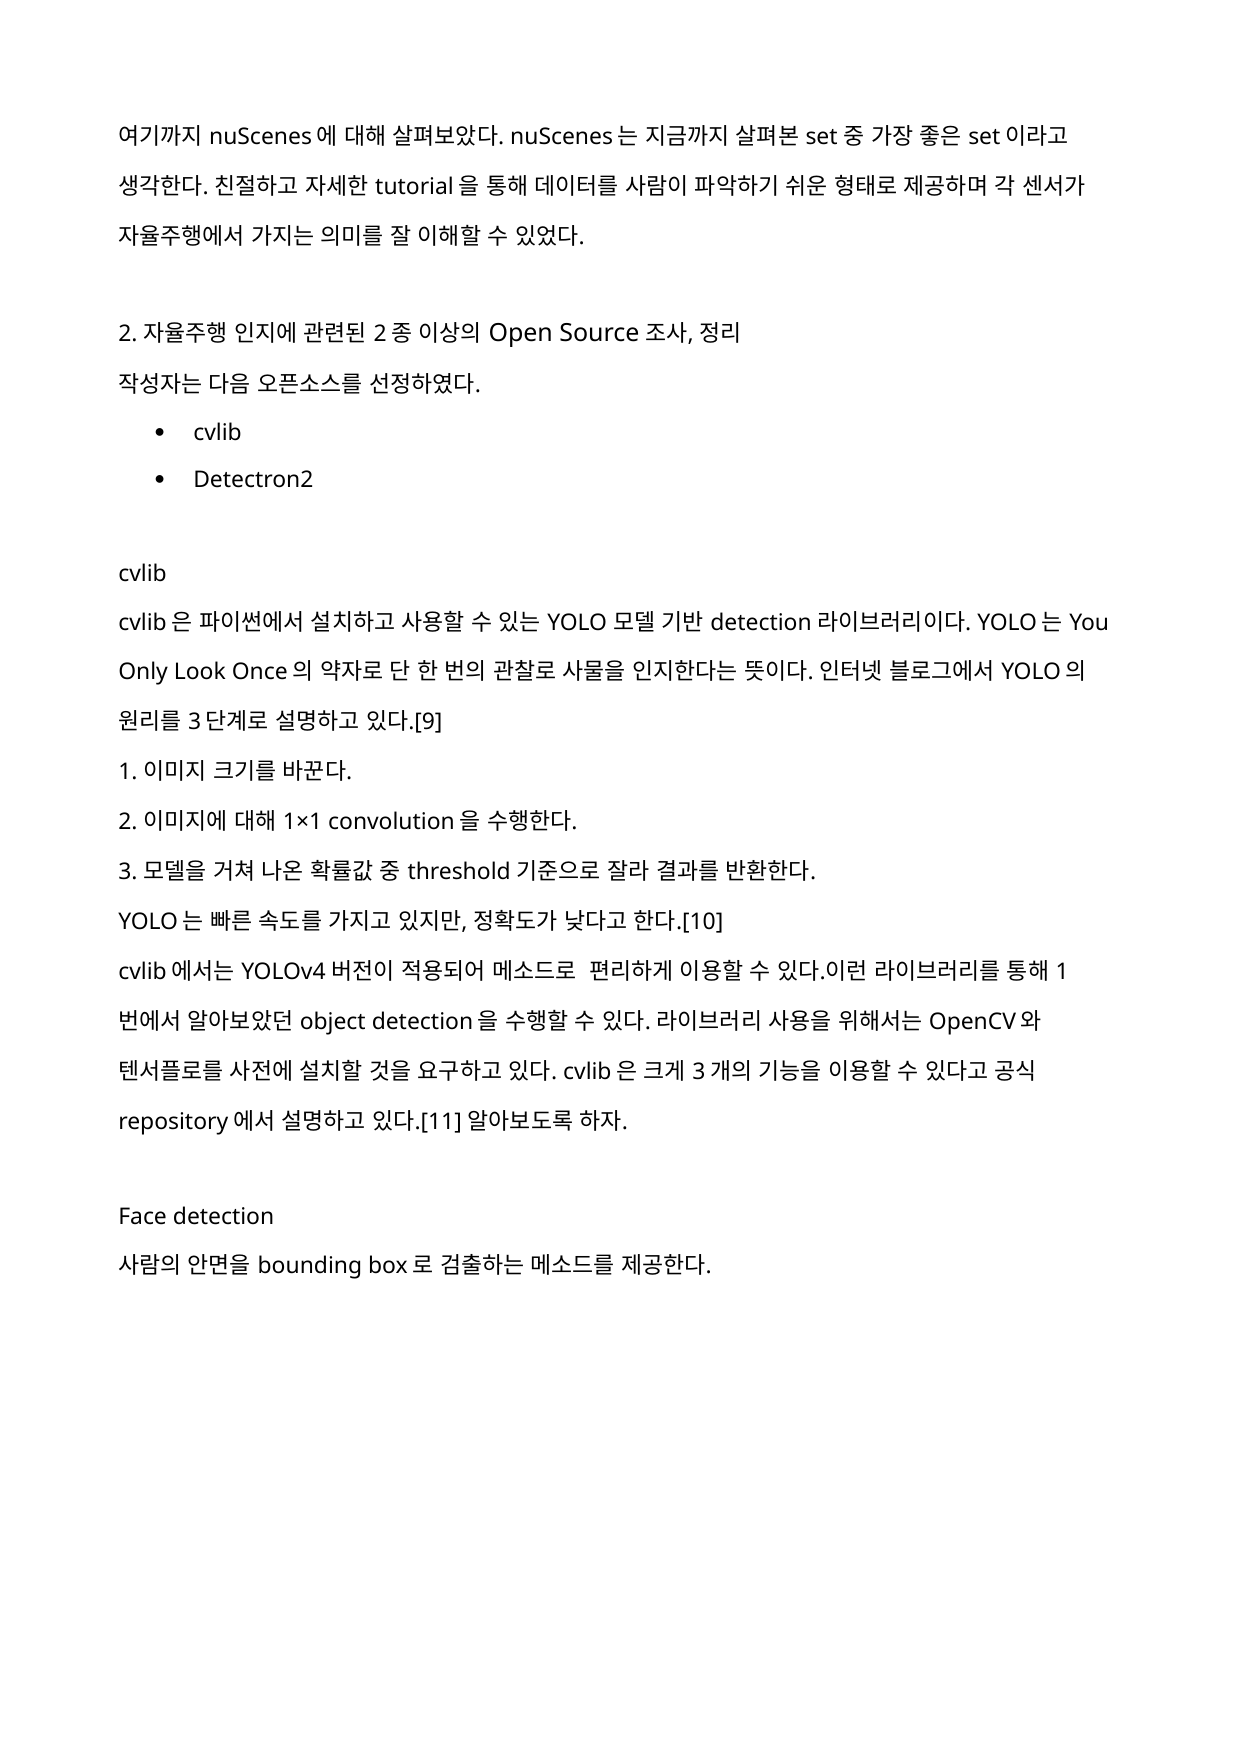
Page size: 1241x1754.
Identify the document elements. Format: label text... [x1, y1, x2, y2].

text 3. 모델을 거쳐 나온 확률값 중 threshold 기준으로 잘라 결과를 반환한다. [118, 853, 1122, 886]
text 여기까지 nuScenes에 대해 살펴보았다. nuScenes는 지금까지 살펴본 set 중 가장 좋은 set이라고 생각한다. 친절하고 자세한 tutorial을 통해 데이터를 사람이 파악하기 쉬운 형태로 제공하며 각 센서가 자율주행에서 가지는 의미를 잘 이해할 수 있었다. [118, 118, 1122, 251]
text Face detection [118, 1200, 1122, 1231]
text 2. 이미지에 대해 1×1 convolution을 수행한다. [118, 803, 1122, 836]
text 1. 이미지 크기를 바꾼다. [118, 753, 1122, 786]
list Detectron2 [156, 463, 1122, 494]
text YOLO는 빠른 속도를 가지고 있지만, 정확도가 낮다고 한다.[10] [118, 903, 1122, 936]
text 작성자는 다음 오픈소스를 선정하였다. [118, 366, 1122, 399]
text 2. 자율주행 인지에 관련된 2종 이상의 Open Source 조사, 정리 [118, 315, 1122, 349]
text cvlib [118, 556, 1122, 588]
list cvlib [156, 416, 1122, 447]
text cvlib에서는 YOLOv4 버전이 적용되어 메소드로 편리하게 이용할 수 있다.이런 라이브러리를 통해 1번에서 알아보았던 object detection을 수행할 수 있다. 라이브러리 사용을 위해서는 OpenCV와 텐서플로를 사전에 설치할 것을 요구하고 있다. cvlib은 크게 3개의 기능을 이용할 수 있다고 공식 repository에서 설명하고 있다.[11] 알아보도록 하자. [118, 953, 1122, 1136]
text cvlib은 파이썬에서 설치하고 사용할 수 있는 YOLO 모델 기반 detection 라이브러리이다. YOLO는 You Only Look Once의 약자로 단 한 번의 관찰로 사물을 인지한다는 뜻이다. 인터넷 블로그에서 YOLO의 원리를 3단계로 설명하고 있다.[9] [118, 603, 1122, 736]
text 사람의 안면을 bounding box로 검출하는 메소드를 제공한다. [118, 1247, 1122, 1280]
